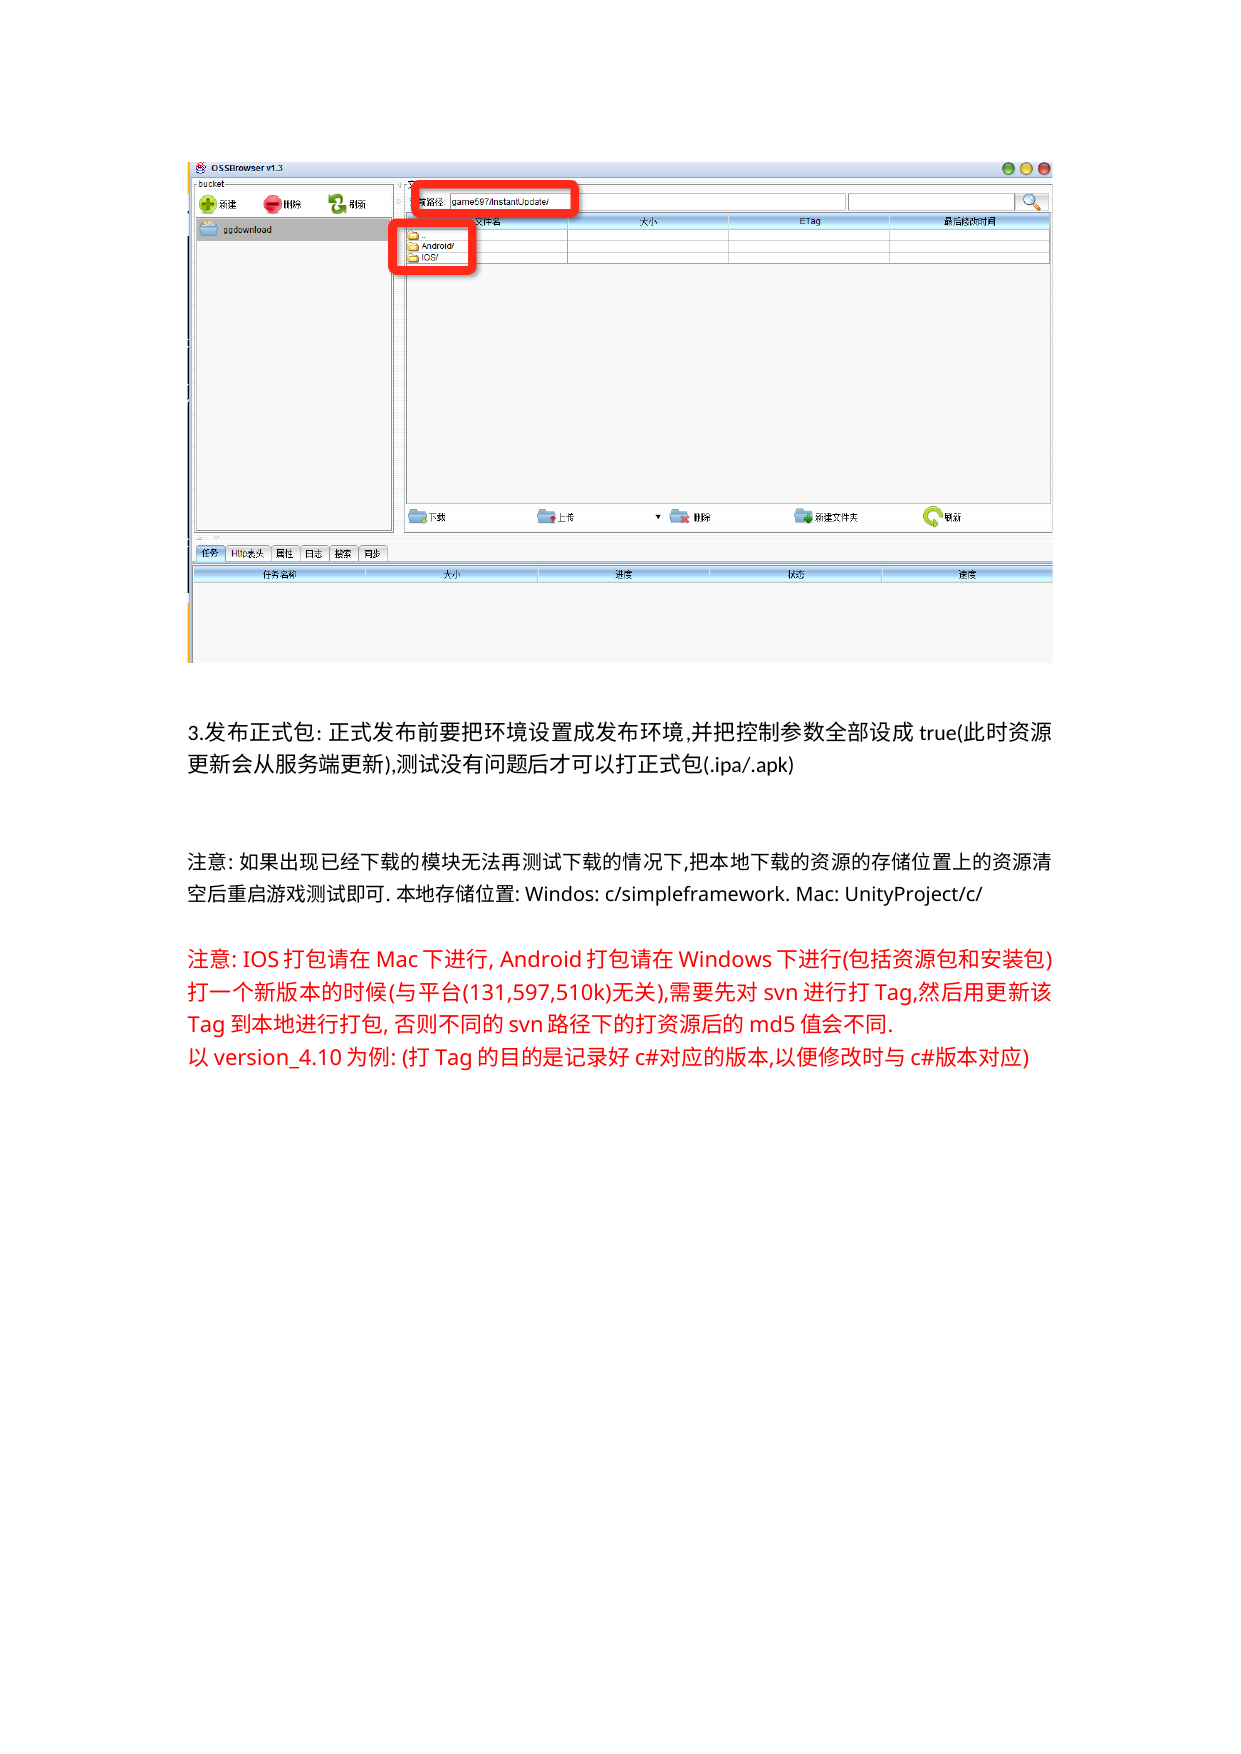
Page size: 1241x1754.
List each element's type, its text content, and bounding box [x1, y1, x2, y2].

text 注意: 如果出现已经下载的模块无法再测试下载的情况下,把本地下载的资源的存储位置上的资源清空后重启游戏测试即可. 本地存储位置: Windos: c/simpleframework. Mac: UnityProject/c/ [187, 844, 1053, 909]
text 打一个新版本的时候(与平台(131,597,510k)无关),需要先对svn进行打Tag,然后用更新该Tag到本地进行打包, 否则不同的svn路径下的打资源后的md5值会不同. [187, 974, 1053, 1039]
text 注意: IOS打包请在Mac下进行, Android打包请在Windows下进行(包括资源包和安装包) [187, 942, 1053, 974]
picture [187, 162, 1053, 663]
text 以version_4.10为例: (打Tag的目的是记录好c#对应的版本,以便修改时与c#版本对应) [187, 1039, 1053, 1072]
text 3.发布正式包: 正式发布前要把环境设置成发布环境,并把控制参数全部设成true(此时资源更新会从服务端更新),测试没有问题后才可以打正式包(.ipa/.apk) [187, 714, 1053, 779]
